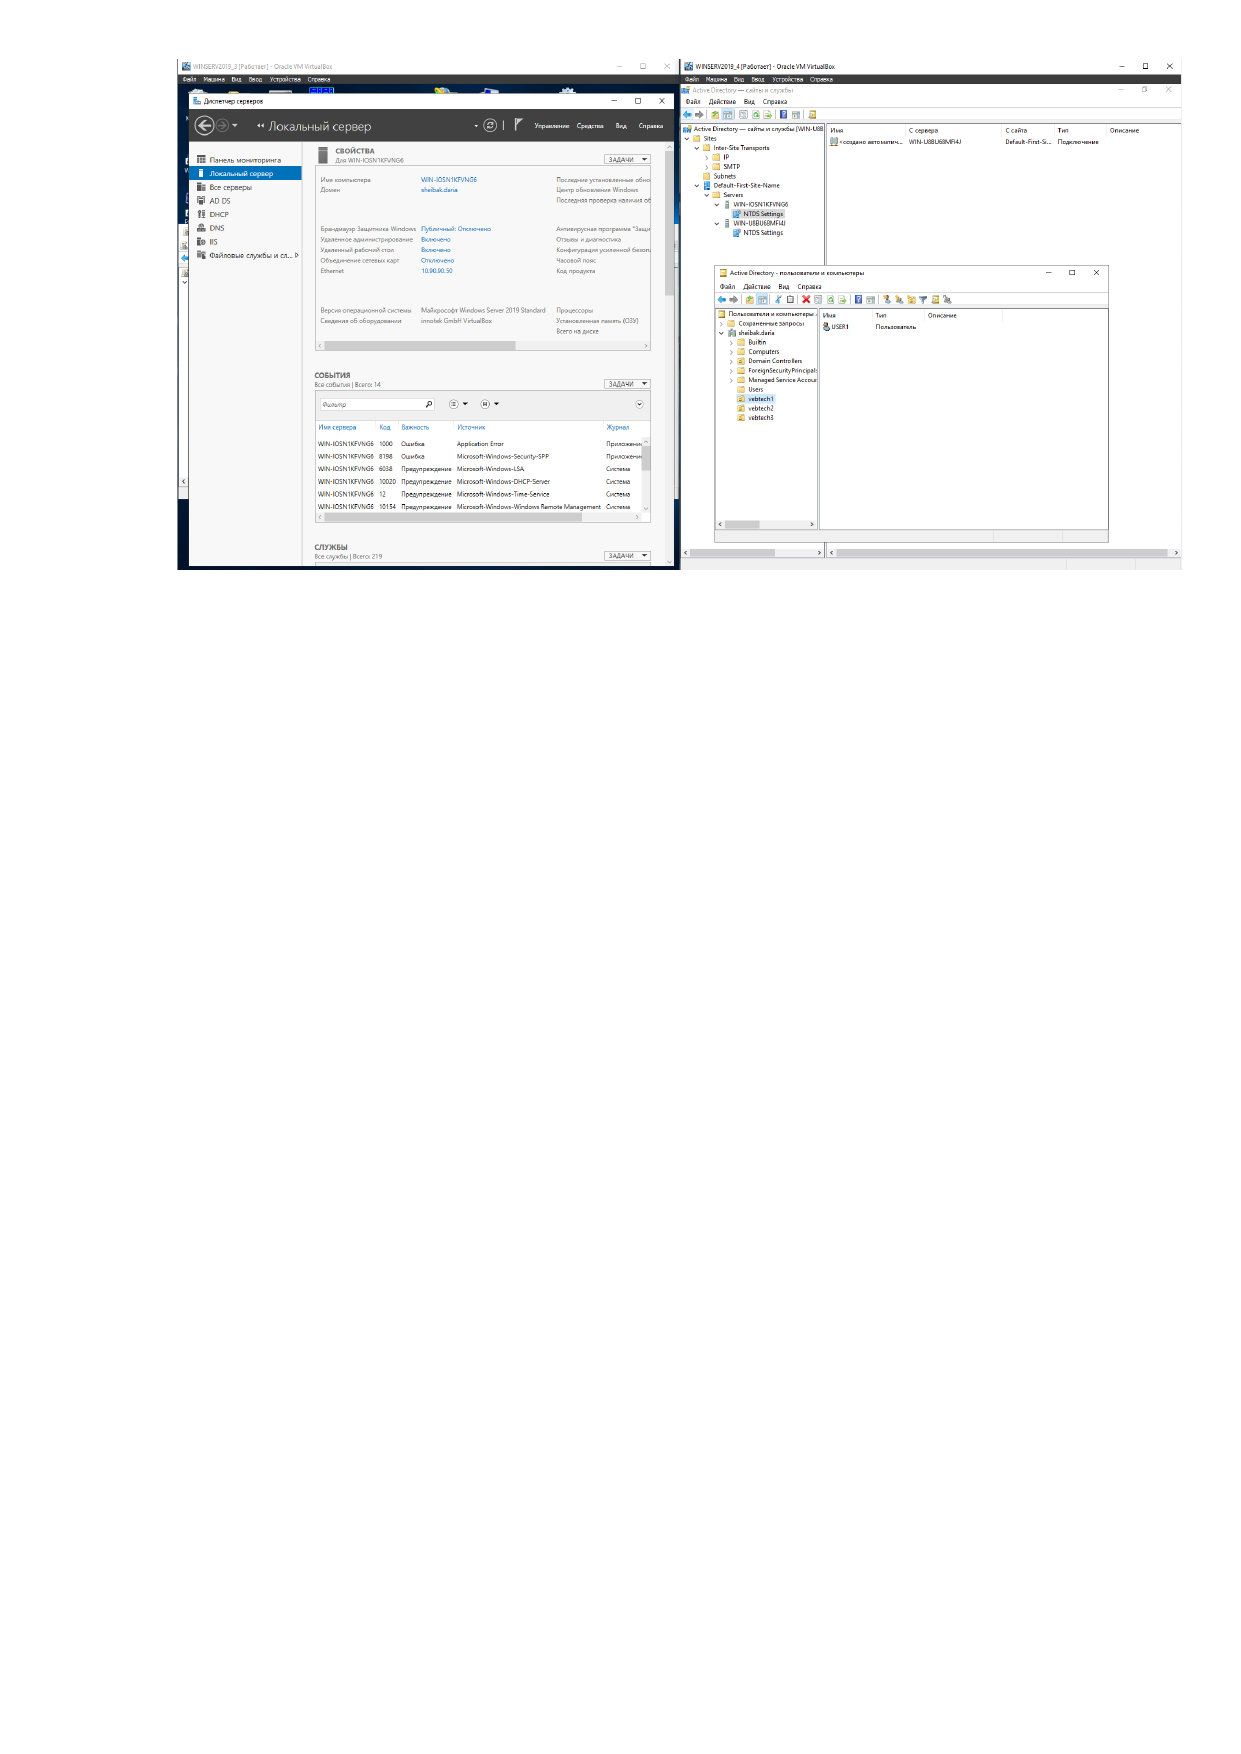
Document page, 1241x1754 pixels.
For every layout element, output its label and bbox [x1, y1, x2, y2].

picture [177, 59, 1182, 570]
